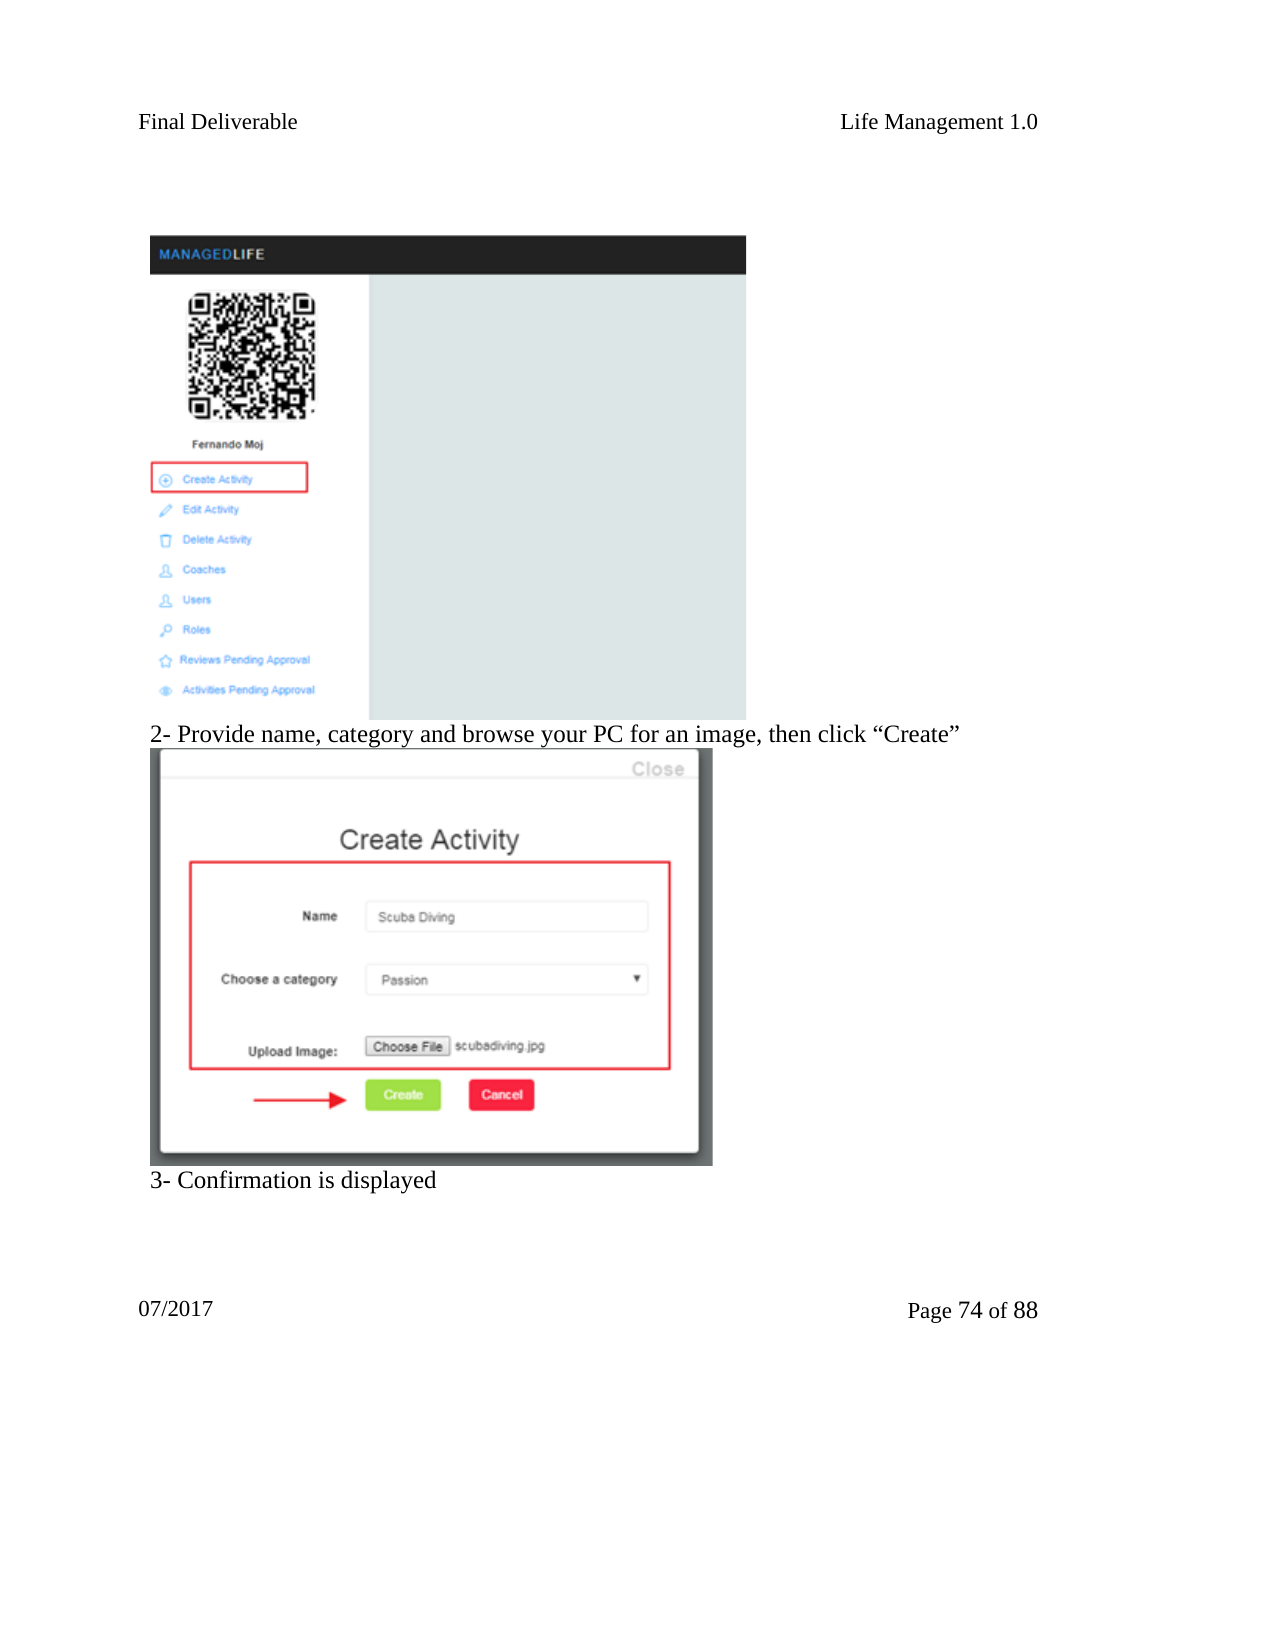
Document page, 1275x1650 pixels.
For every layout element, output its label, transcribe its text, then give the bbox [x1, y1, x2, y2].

picture [150, 235, 747, 720]
picture [150, 748, 713, 1166]
text 2- Provide name, category and browse your PC for an image, then click “Create” [150, 719, 1125, 748]
text 3- Confirmation is displayed [150, 1165, 1125, 1194]
